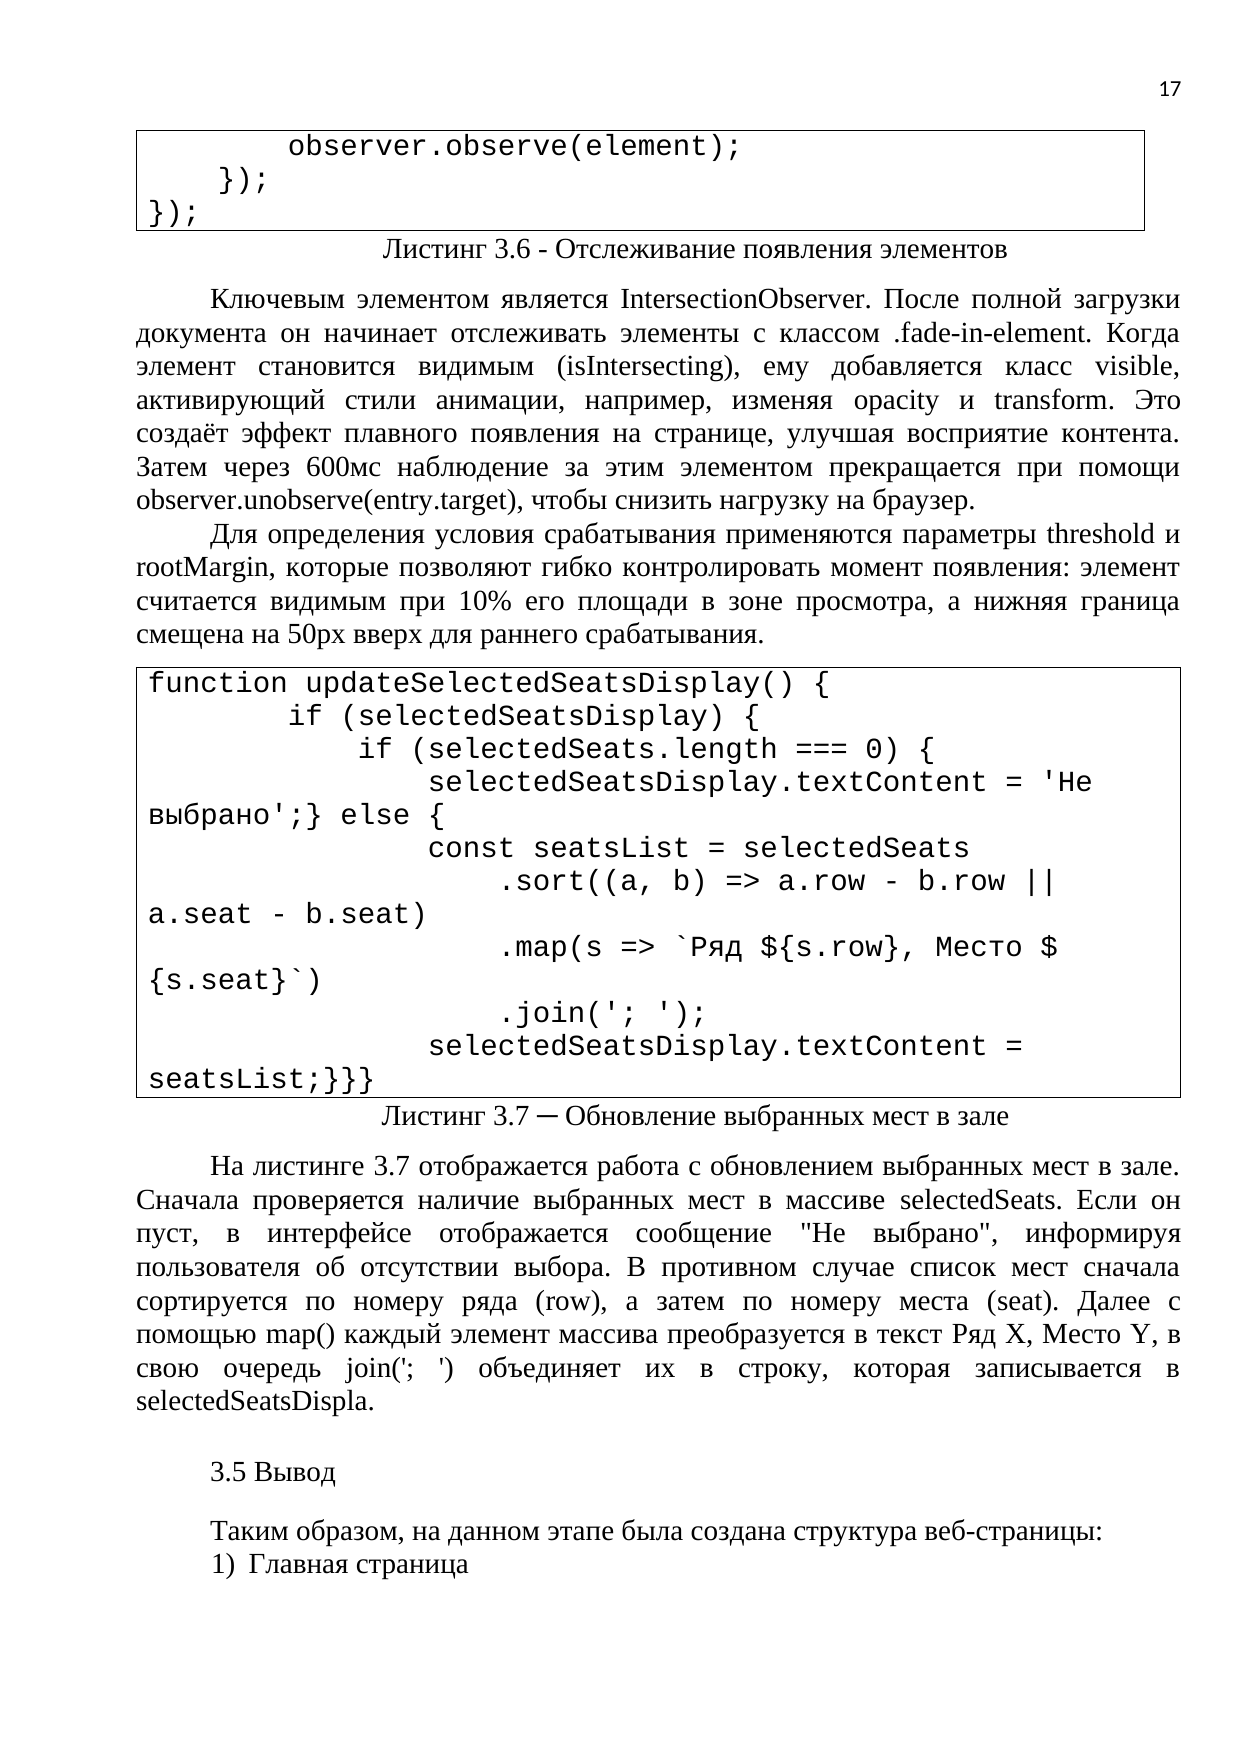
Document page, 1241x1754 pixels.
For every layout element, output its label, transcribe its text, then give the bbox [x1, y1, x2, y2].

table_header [137, 131, 1144, 230]
text Для определения условия срабатывания применяются параметры threshold и rootMargin, которые позволяют гибко контролировать момент появления: элемент считается видимым при 10% его площади в зоне просмотра, а нижняя граница смещена на 50px вверх для раннего срабатывания. [136, 516, 1181, 650]
text Таким образом, на данном этапе была создана структура веб-страницы: [136, 1513, 1181, 1546]
list Главная страница [211, 1546, 1181, 1580]
text Ключевым элементом является IntersectionObserver. После полной загрузки документа он начинает отслеживать элементы с классом .fade-in-element. Когда элемент становится видимым (isIntersecting), ему добавляется класс visible, активирующий стили анимации, например, изменяя opacity и transform. Это создаёт эффект плавного появления на странице, улучшая восприятие контента. Затем через 600мс наблюдение за этим элементом прекращается при помощи observer.unobserve(entry.target), чтобы снизить нагрузку на браузер. [136, 281, 1181, 516]
table_header function updateSelectedSeatsDisplay() { if (selectedSeatsDisplay) { if (selectedSeats.length === 0) { selectedSeatsDisplay.textContent = 'Не выбрано';} else { const seatsList = selectedSeats .sort((a, b) => a.row - b.row || a.seat - b.seat) .map(s => `Ряд ${s.row}, Место ${s.seat}`) .join('; '); selectedSeatsDisplay.textContent = seatsList;}}} [137, 668, 1180, 1097]
text 3.5 Вывод [136, 1454, 1181, 1488]
text Листинг 3.6 - Отслеживание появления элементов [136, 231, 1181, 264]
text Листинг 3.7 ─ Обновление выбранных мест в зале [136, 1098, 1181, 1132]
text На листинге 3.7 отображается работа с обновлением выбранных мест в зале. Сначала проверяется наличие выбранных мест в массиве selectedSeats. Если он пуст, в интерфейсе отображается сообщение "Не выбрано", информируя пользователя об отсутствии выбора. В противном случае список мест сначала сортируется по номеру ряда (row), а затем по номеру места (seat). Далее с помощью map() каждый элемент массива преобразуется в текст Ряд X, Место Y, в свою очередь join('; ') объединяет их в строку, которая записывается в selectedSeatsDispla. [136, 1148, 1181, 1417]
